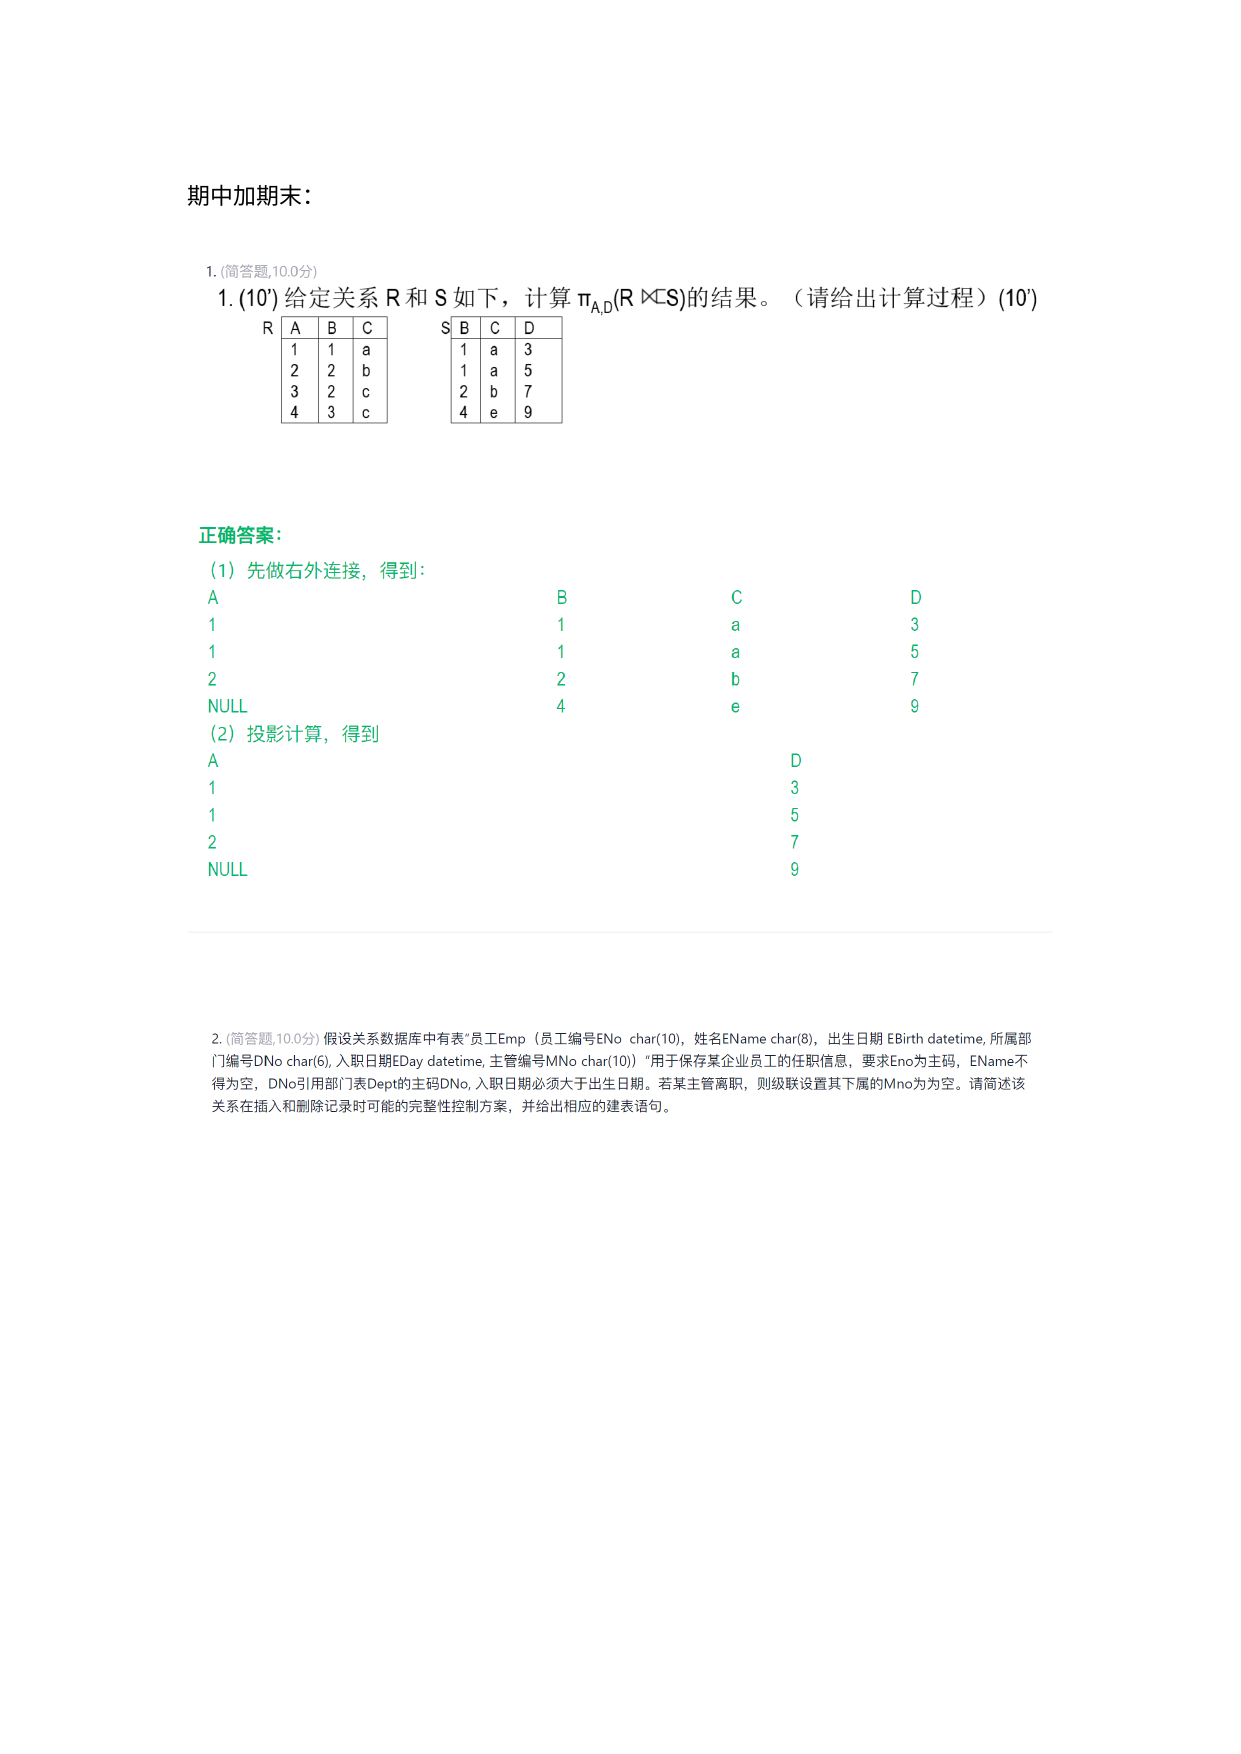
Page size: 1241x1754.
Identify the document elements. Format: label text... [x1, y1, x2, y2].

picture [187, 991, 1053, 1126]
picture [187, 248, 1053, 444]
text 期中加期末： [187, 162, 1053, 227]
picture [187, 511, 1053, 936]
